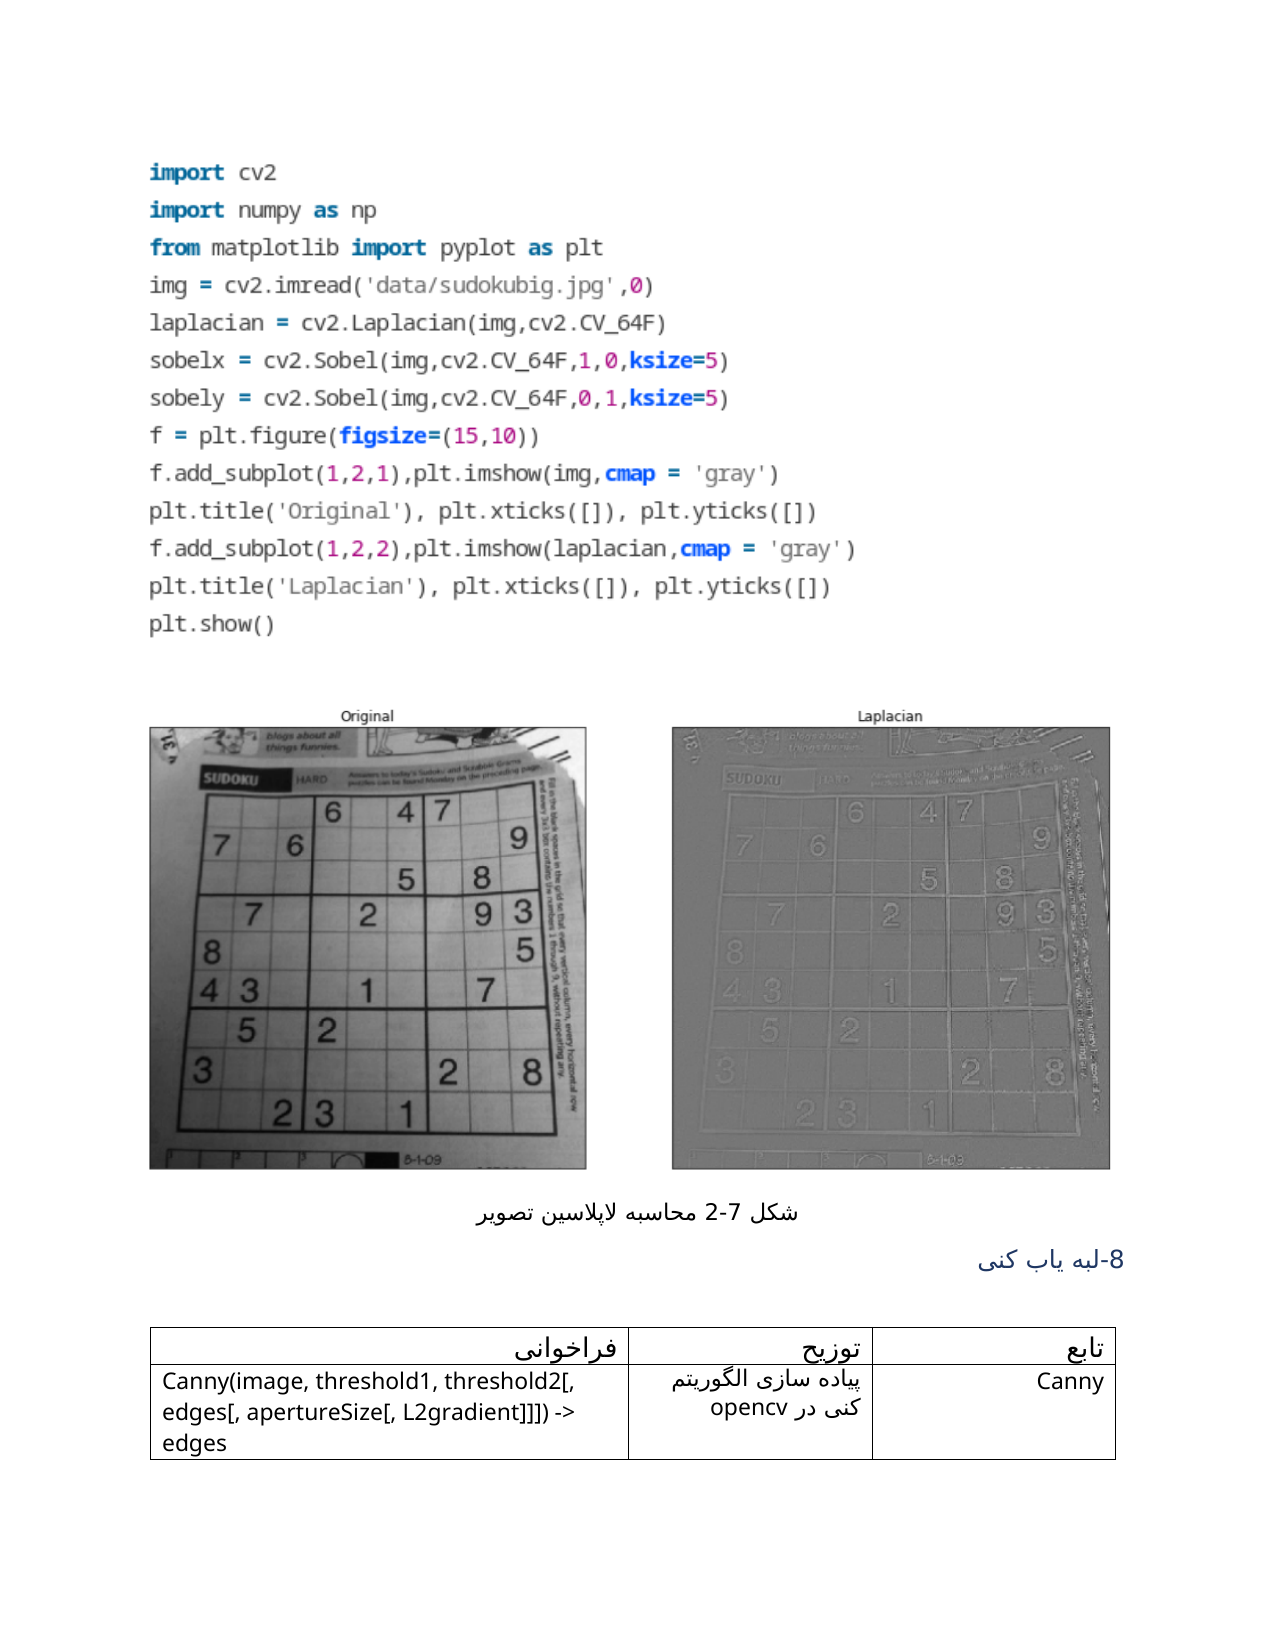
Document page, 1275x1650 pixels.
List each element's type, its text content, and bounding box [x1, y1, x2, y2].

table_header فراخوانی [151, 1328, 628, 1364]
subtitle 8-لبه یاب کنی [150, 1245, 1125, 1274]
table_cell Canny(image, threshold1, threshold2[, edges[, apertureSize[, L2gradient]]]) -> edges [151, 1365, 628, 1458]
picture [137, 703, 1125, 1181]
table_header توزیح [629, 1328, 872, 1364]
table_header تابع [873, 1328, 1115, 1364]
text شکل 7-2 محاسبه لاپلاسین تصویر [150, 1199, 1125, 1226]
table_cell پیاده سازی الگوریتم کنی در opencv [629, 1365, 872, 1458]
table_cell Canny [873, 1365, 1115, 1458]
